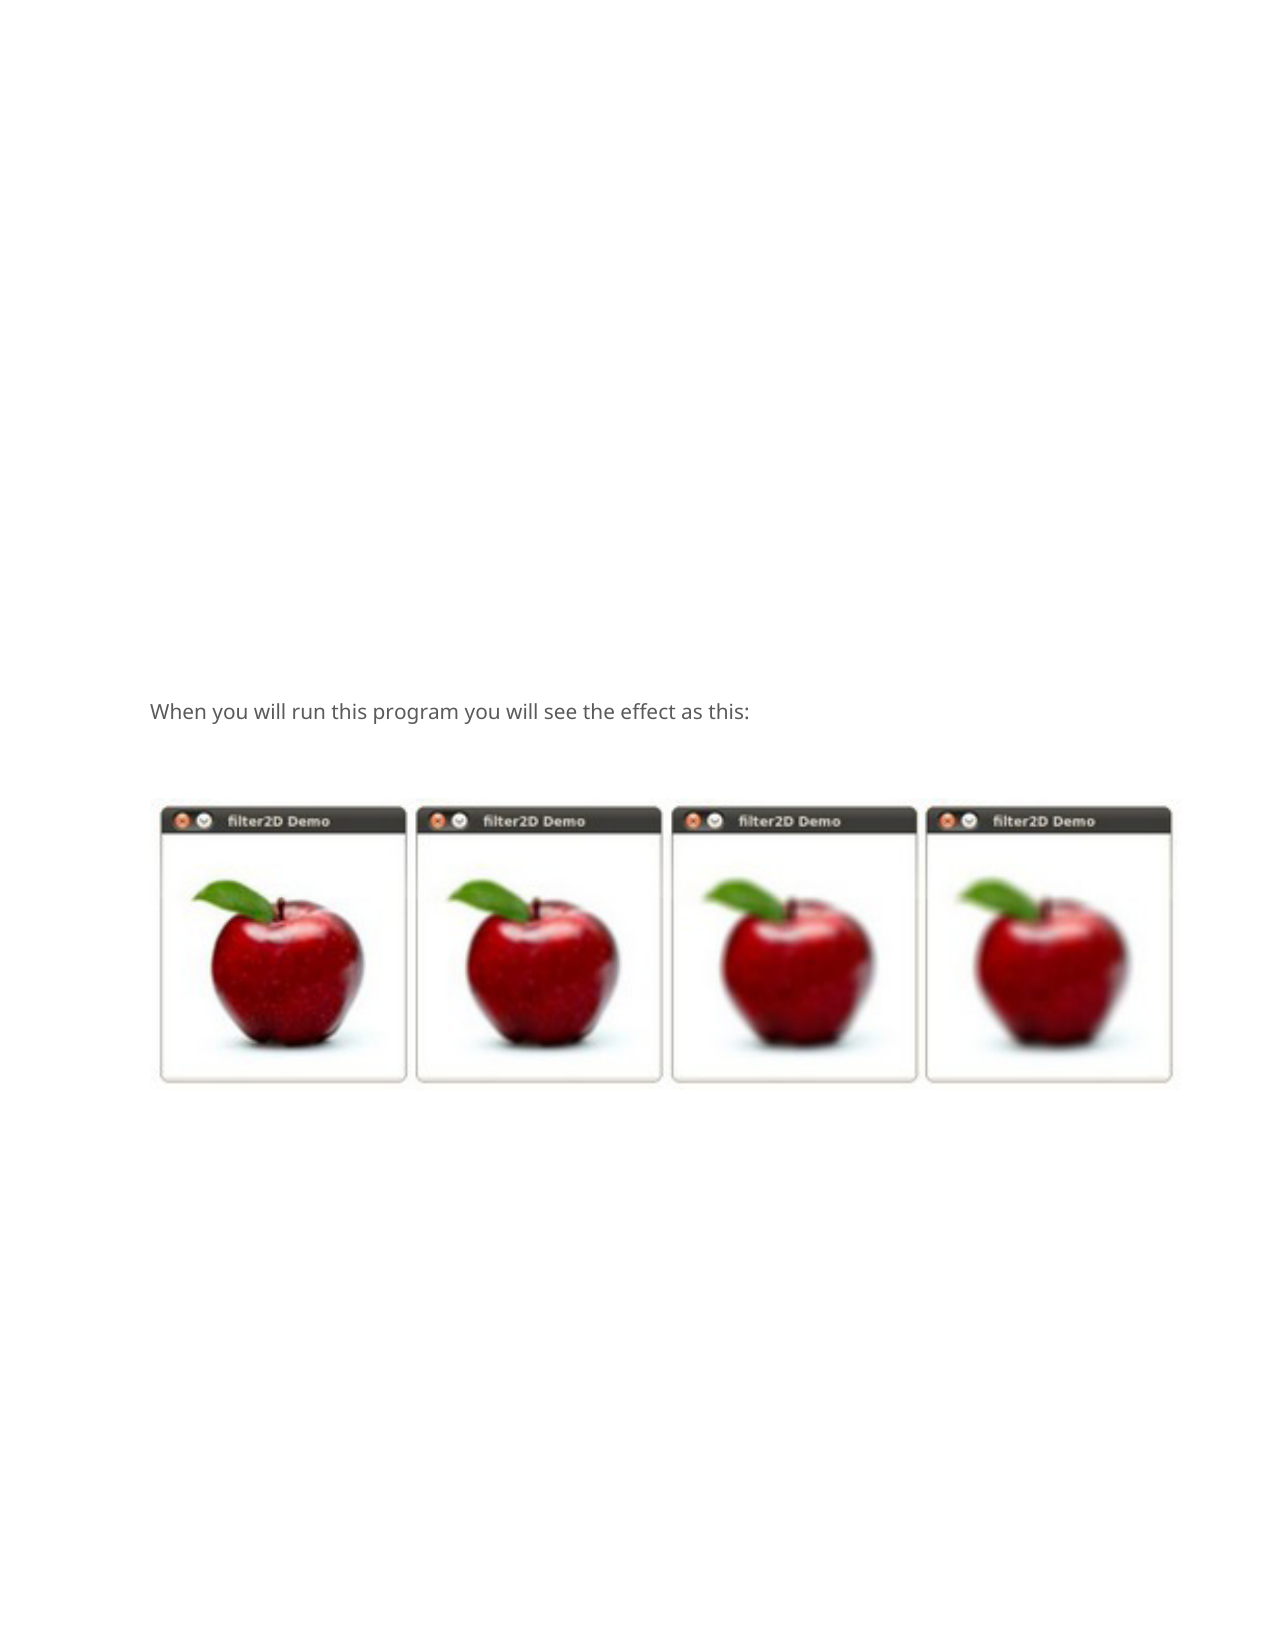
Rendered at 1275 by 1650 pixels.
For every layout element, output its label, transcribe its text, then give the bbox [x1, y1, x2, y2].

text When you will run this program you will see the effect as this: [150, 697, 1125, 726]
